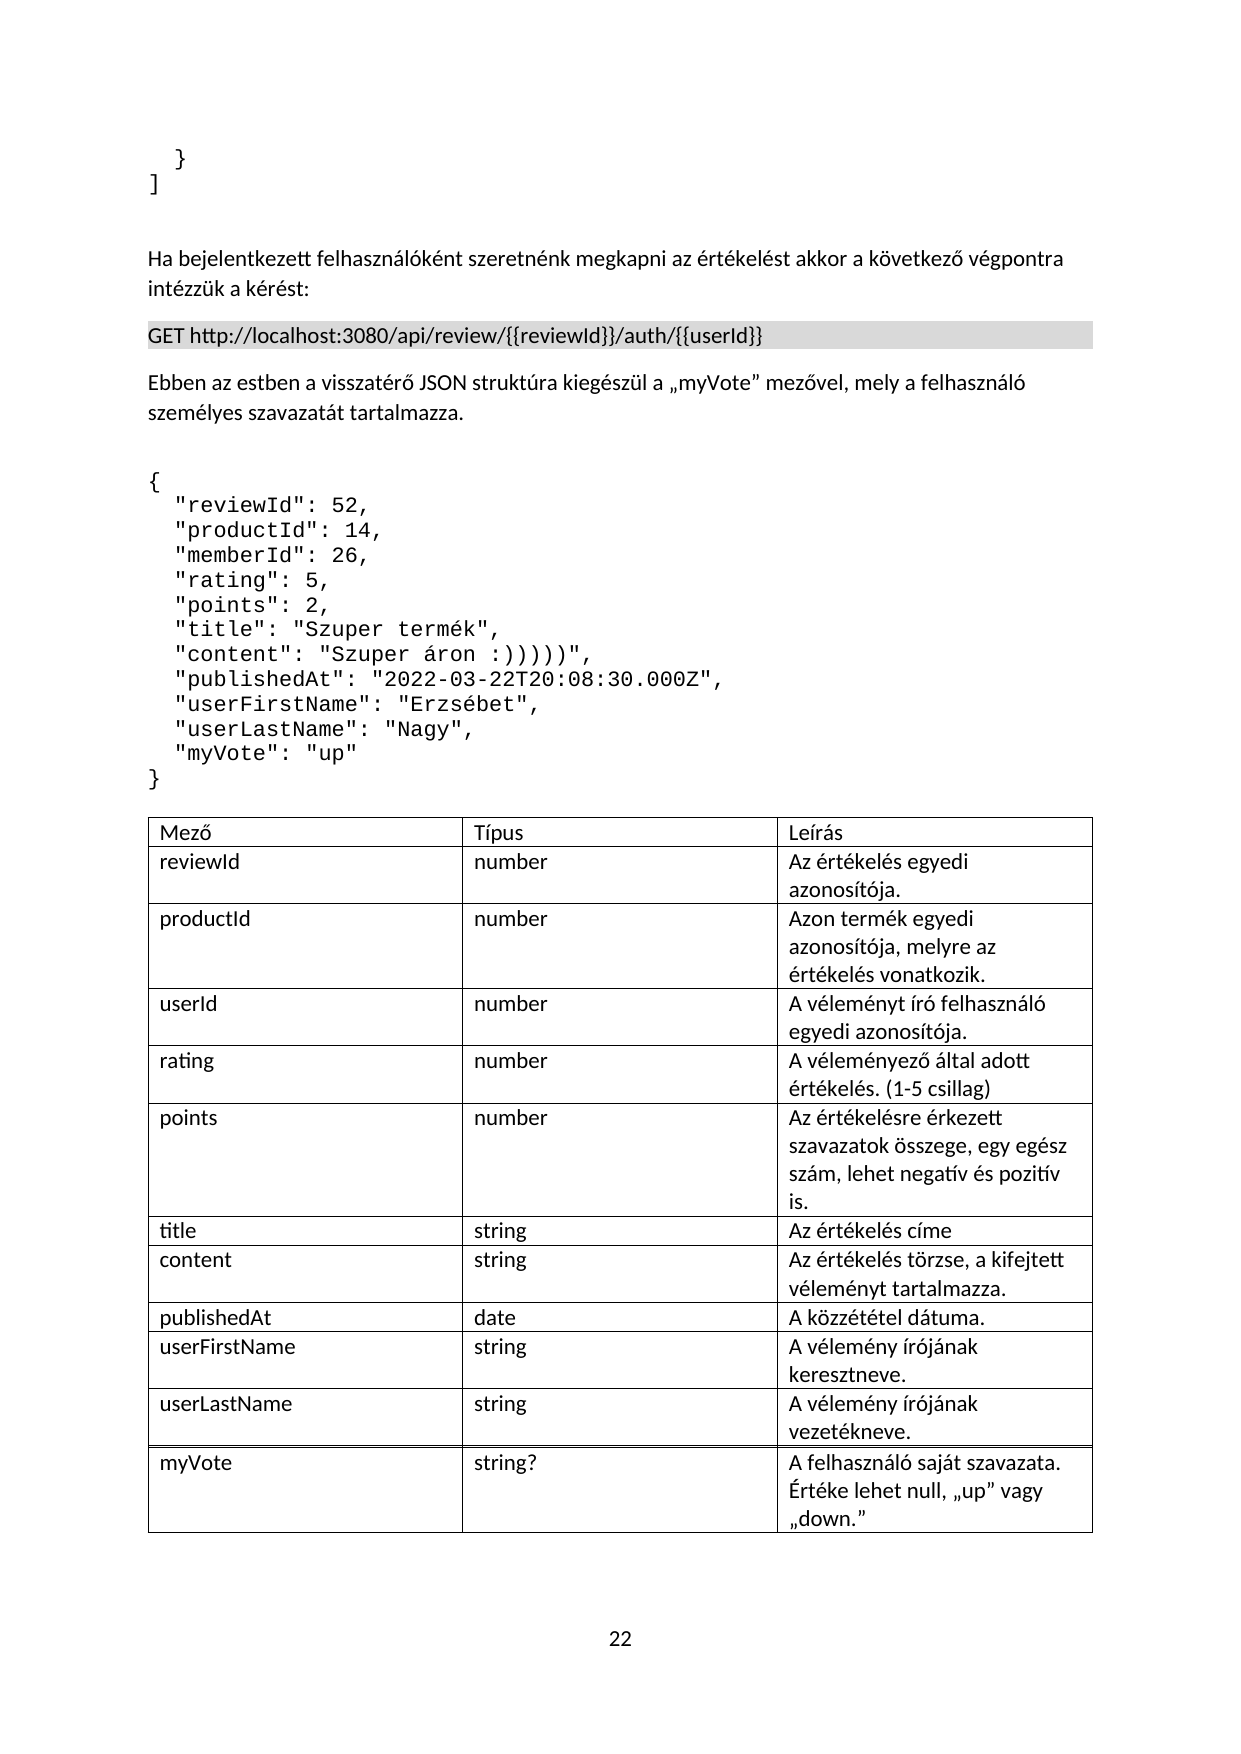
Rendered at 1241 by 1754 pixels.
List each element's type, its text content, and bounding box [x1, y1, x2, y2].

text "myVote": "up" [148, 743, 1093, 767]
table_cell userLastName [149, 1389, 462, 1445]
text "memberId": 26, [148, 544, 1093, 569]
text "rating": 5, [148, 569, 1093, 594]
table_cell string [463, 1246, 777, 1302]
text "points": 2, [148, 594, 1093, 619]
table_cell string [463, 1217, 777, 1244]
text "userFirstName": "Erzsébet", [148, 693, 1093, 718]
table_cell number [463, 904, 777, 988]
table_cell Az értékelés címe [778, 1217, 1092, 1244]
table_cell productId [149, 904, 462, 988]
table_cell date [463, 1303, 777, 1331]
table_header Leírás [778, 818, 1092, 846]
table_cell A véleményt író felhasználó egyedi azonosítója. [778, 989, 1092, 1045]
text GET http://localhost:3080/api/review/{{reviewId}}/auth/{{userId}} [148, 321, 1093, 349]
table_cell A felhasználó saját szavazata. Értéke lehet null, „up” vagy „down.” [778, 1448, 1092, 1532]
table_cell A közzététel dátuma. [778, 1303, 1092, 1331]
table_cell number [463, 989, 777, 1045]
text "content": "Szuper áron :)))))", [148, 643, 1093, 668]
table_cell string [463, 1332, 777, 1388]
text "publishedAt": "2022-03-22T20:08:30.000Z", [148, 668, 1093, 693]
table_cell userFirstName [149, 1332, 462, 1388]
table_cell points [149, 1104, 462, 1216]
text Ebben az estben a visszatérő JSON struktúra kiegészül a „myVote” mezővel, mely a felhasználó személyes szavazatát tartalmazza. [148, 368, 1093, 426]
table_cell string [463, 1389, 777, 1445]
table_cell userId [149, 989, 462, 1045]
text "userLastName": "Nagy", [148, 718, 1093, 743]
table_cell reviewId [149, 847, 462, 903]
text } [148, 148, 1093, 172]
text Ha bejelentkezett felhasználóként szeretnénk megkapni az értékelést akkor a következő végpontra intézzük a kérést: [148, 244, 1093, 302]
table_cell string? [463, 1448, 777, 1532]
text "reviewId": 52, [148, 495, 1093, 519]
text "productId": 14, [148, 519, 1093, 544]
table_cell A vélemény írójának keresztneve. [778, 1332, 1092, 1388]
table_cell Az értékelés egyedi azonosítója. [778, 847, 1092, 903]
table_cell Azon termék egyedi azonosítója, melyre az értékelés vonatkozik. [778, 904, 1092, 988]
table_cell Az értékelés törzse, a kifejtett véleményt tartalmazza. [778, 1246, 1092, 1302]
text } [148, 767, 1093, 792]
text { [148, 470, 1093, 495]
text ] [148, 172, 1093, 197]
table_header Mező [149, 818, 462, 846]
table_cell content [149, 1246, 462, 1302]
table_cell A vélemény írójának vezetékneve. [778, 1389, 1092, 1445]
table_cell publishedAt [149, 1303, 462, 1331]
table_cell rating [149, 1046, 462, 1102]
table_cell Az értékelésre érkezett szavazatok összege, egy egész szám, lehet negatív és pozitív is. [778, 1104, 1092, 1216]
text "title": "Szuper termék", [148, 619, 1093, 643]
table_cell number [463, 1046, 777, 1102]
table_cell title [149, 1217, 462, 1244]
table_cell number [463, 1104, 777, 1216]
table_cell A véleményező által adott értékelés. (1-5 csillag) [778, 1046, 1092, 1102]
table_cell myVote [149, 1448, 462, 1532]
table_header Típus [463, 818, 777, 846]
table_cell number [463, 847, 777, 903]
